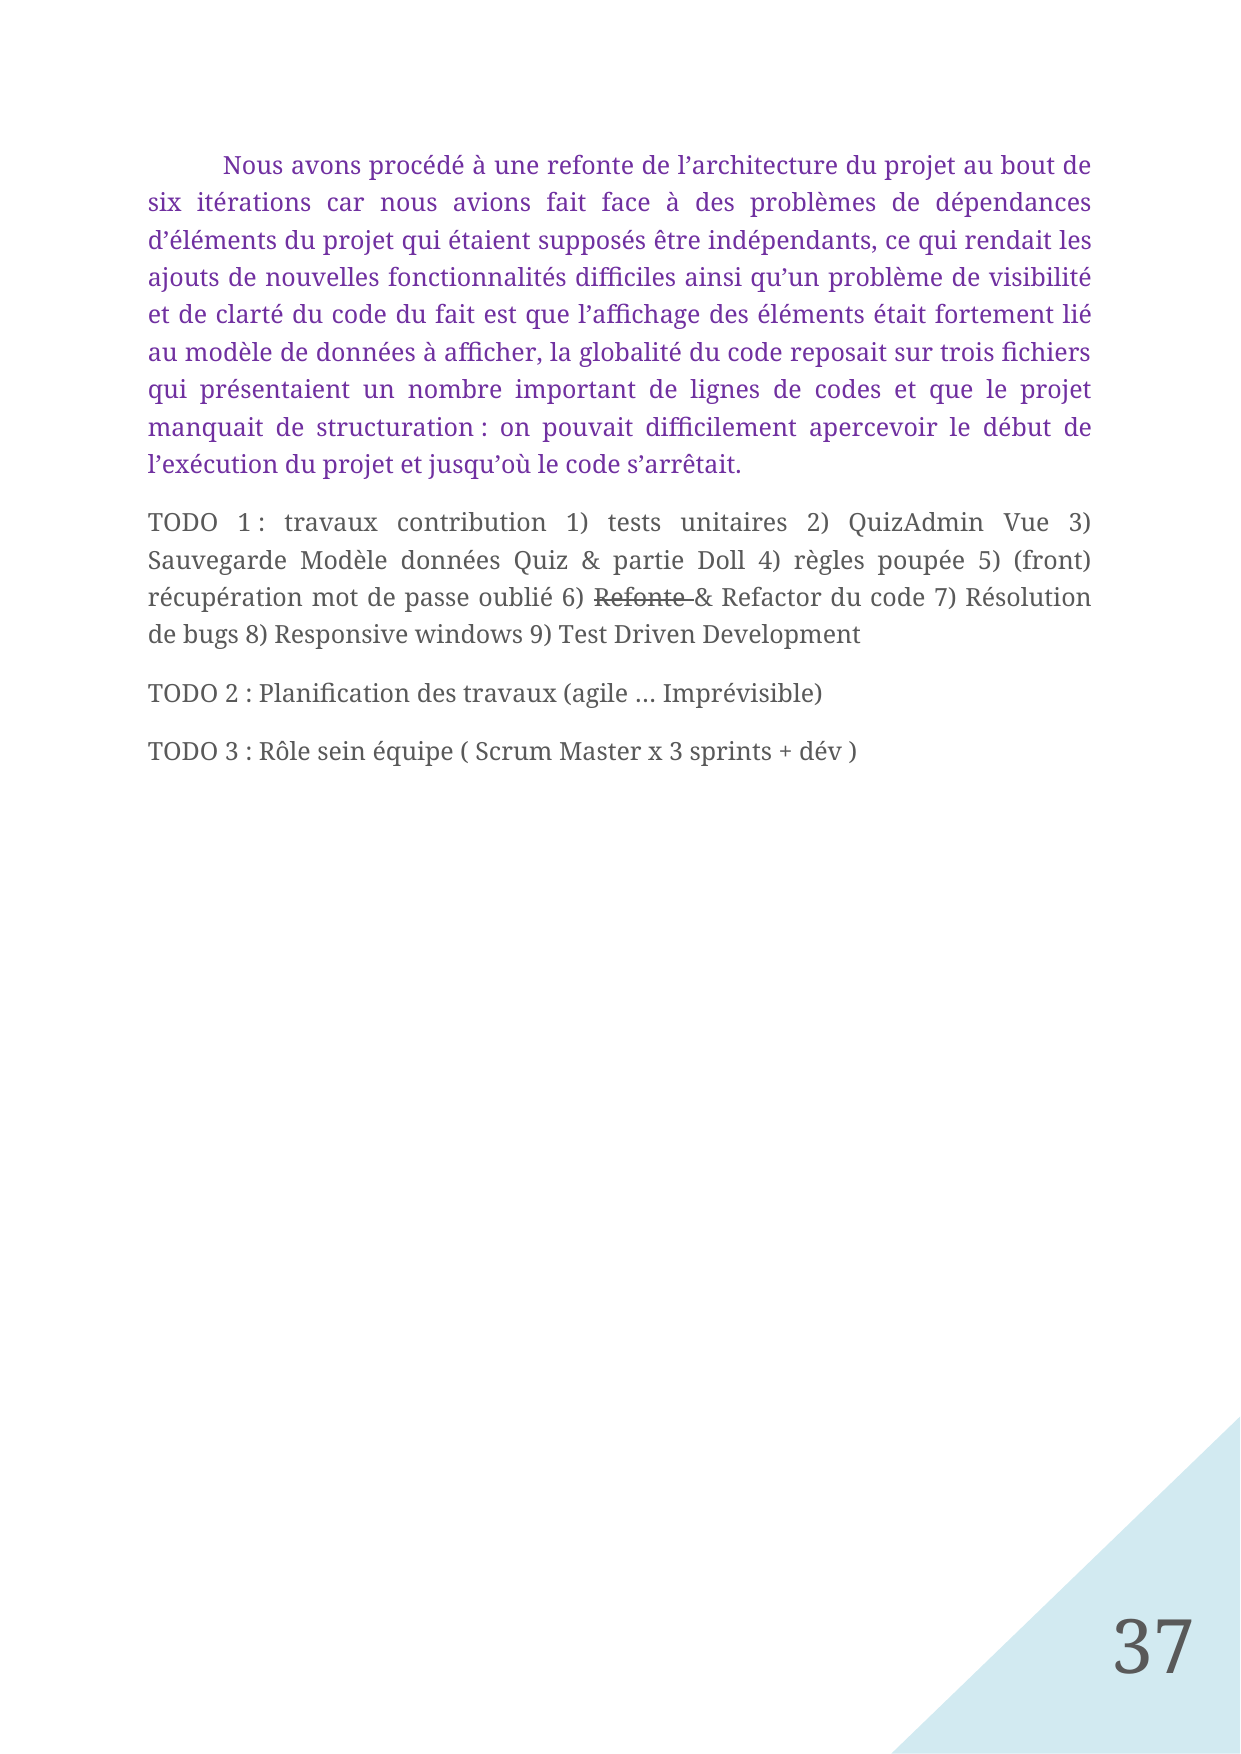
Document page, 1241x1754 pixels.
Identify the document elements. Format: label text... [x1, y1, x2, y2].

text TODO 1 : travaux contribution 1) tests unitaires 2) QuizAdmin Vue 3) Sauvegarde Modèle données Quiz & partie Doll 4) règles poupée 5) (front) récupération mot de passe oublié 6) Refonte & Refactor du code 7) Résolution de bugs 8) Responsive windows 9) Test Driven Development [148, 505, 1093, 651]
text Nous avons procédé à une refonte de l’architecture du projet au bout de six itérations car nous avions fait face à des problèmes de dépendances d’éléments du projet qui étaient supposés être indépendants, ce qui rendait les ajouts de nouvelles fonctionnalités difficiles ainsi qu’un problème de visibilité et de clarté du code du fait est que l’affichage des éléments était fortement lié au modèle de données à afficher, la globalité du code reposait sur trois fichiers qui présentaient un nombre important de lignes de codes et que le projet manquait de structuration : on pouvait difficilement apercevoir le début de l’exécution du projet et jusqu’où le code s’arrêtait. [148, 148, 1093, 481]
text TODO 2 : Planification des travaux (agile … Imprévisible) [148, 675, 1093, 709]
text TODO 3 : Rôle sein équipe ( Scrum Master x 3 sprints + dév ) [148, 734, 1093, 768]
